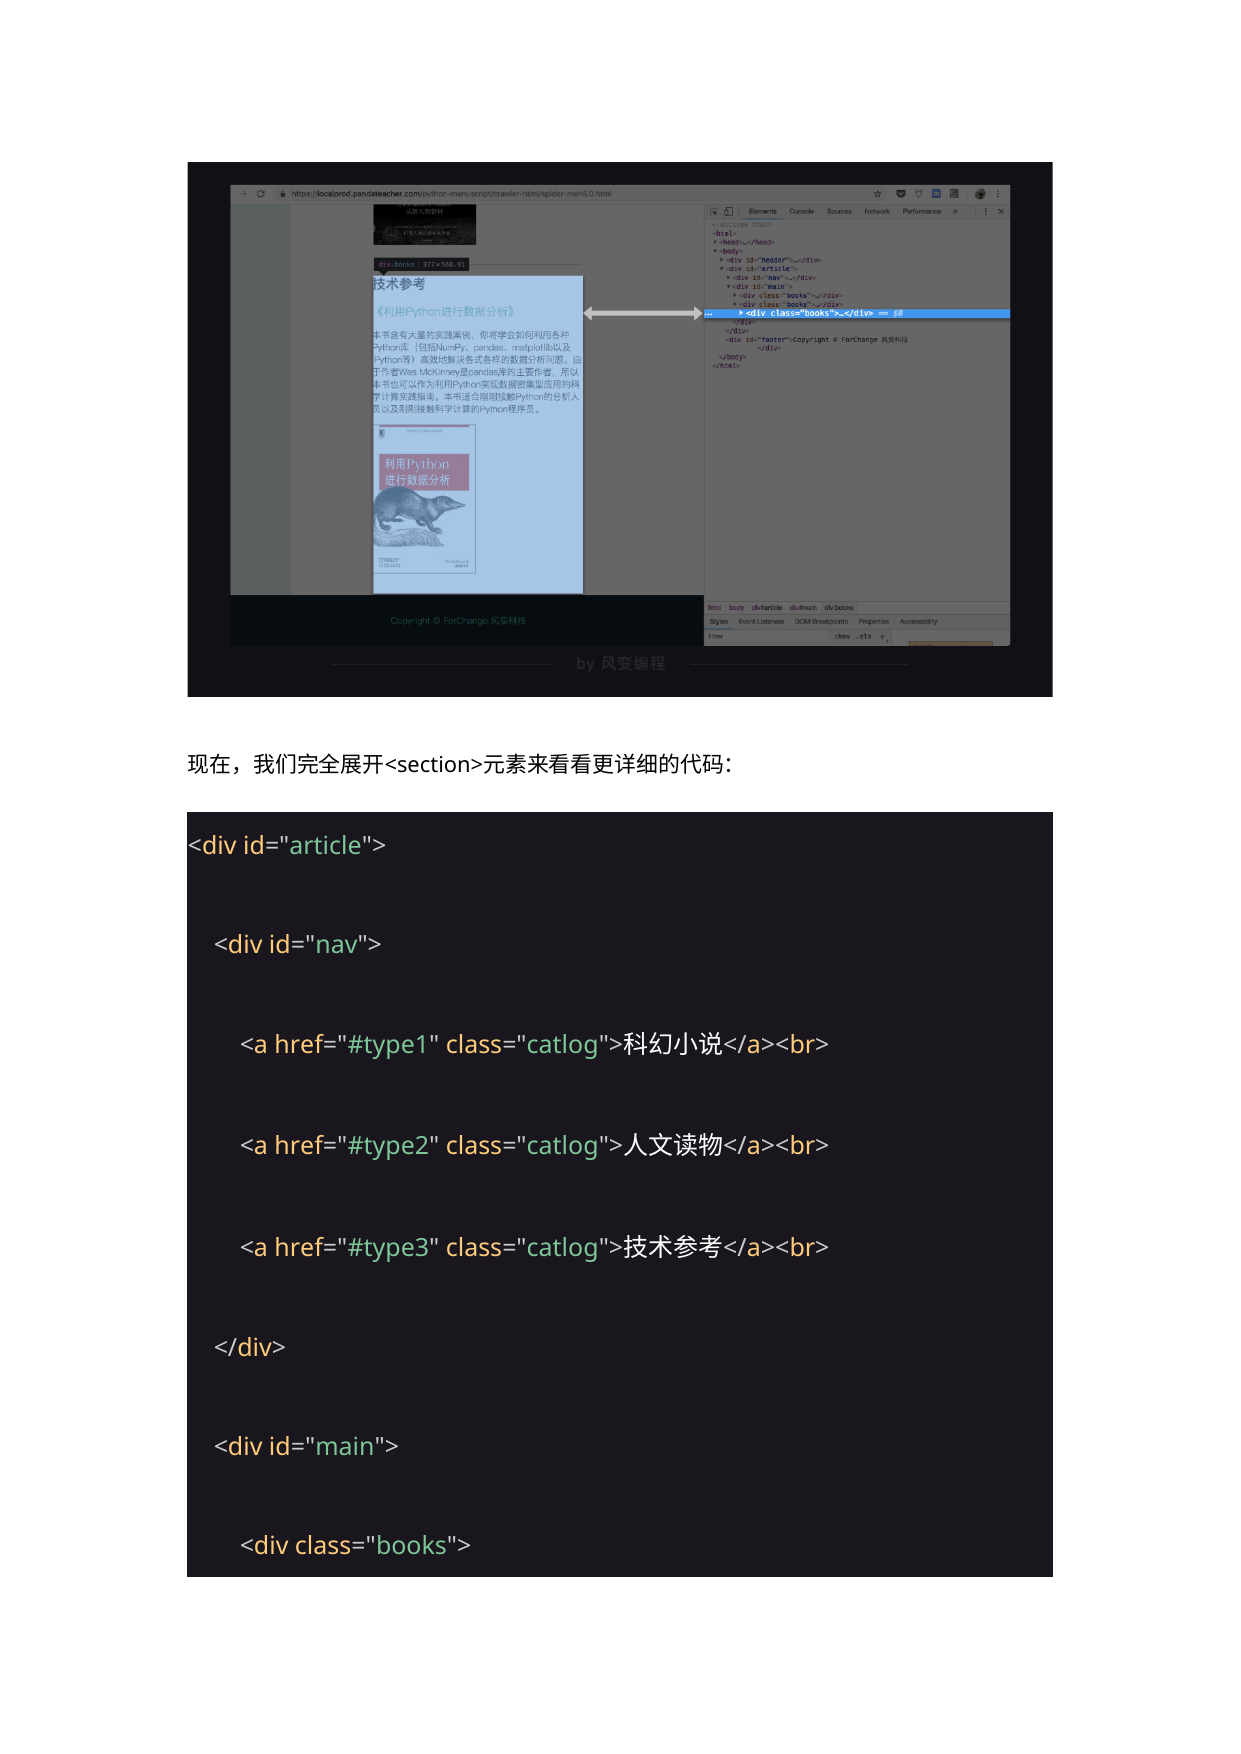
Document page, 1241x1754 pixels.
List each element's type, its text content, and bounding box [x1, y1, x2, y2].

text <a href="#type1" class="catlog">科幻小说</a><br> [187, 1010, 1053, 1075]
text 现在，我们完全展开<section>元素来看看更详细的代码： [187, 747, 1053, 779]
text <a href="#type2" class="catlog">人文读物</a><br> [187, 1111, 1053, 1176]
picture [187, 162, 1053, 697]
text <div class="books"> [187, 1512, 1053, 1577]
text <div id="main"> [187, 1413, 1053, 1478]
text <div id="nav"> [187, 911, 1053, 976]
text </div> [187, 1314, 1053, 1379]
text <a href="#type3" class="catlog">技术参考</a><br> [187, 1213, 1053, 1278]
text <div id="article"> [187, 812, 1053, 877]
